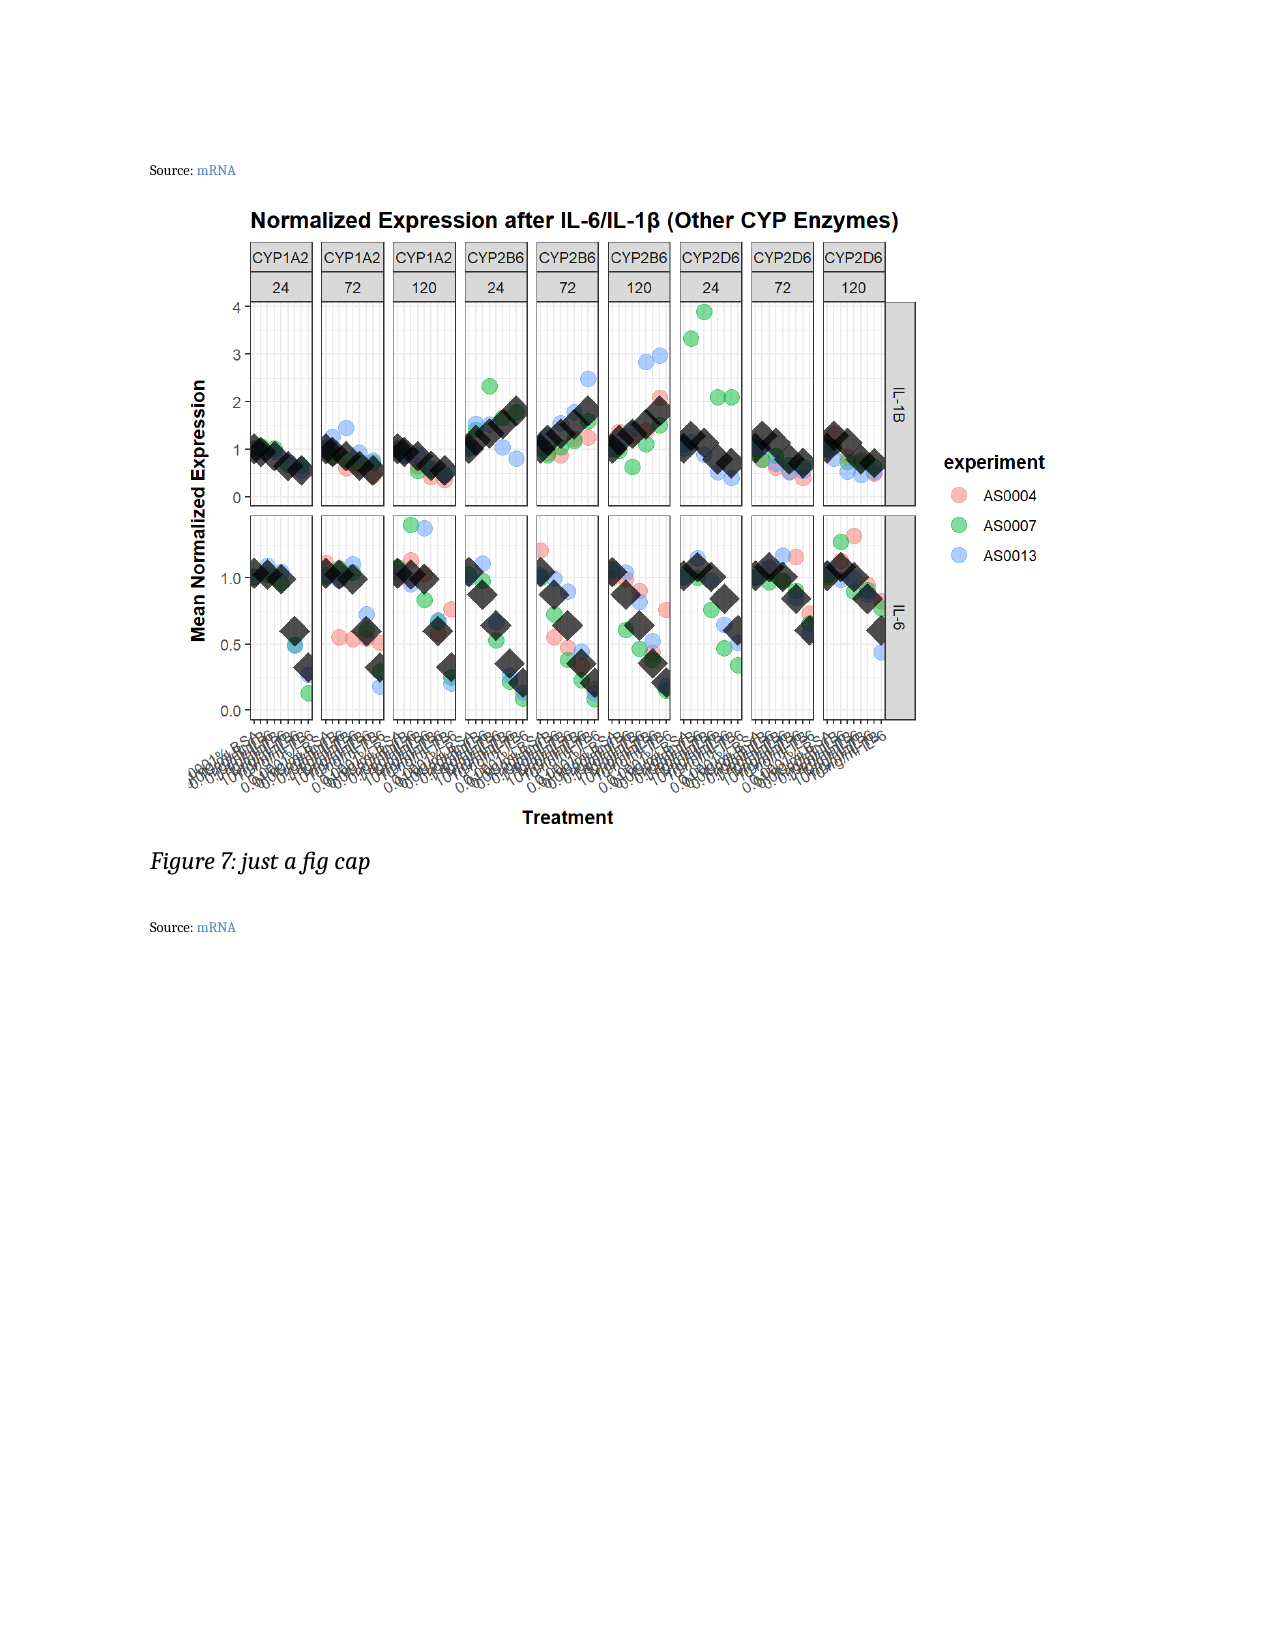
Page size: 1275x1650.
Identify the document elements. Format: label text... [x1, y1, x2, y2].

text Source: mRNA [150, 150, 1125, 179]
table_header Figure 7: just a fig cap [139, 198, 1114, 888]
text Source: mRNA [150, 907, 1125, 936]
picture [188, 201, 1064, 827]
